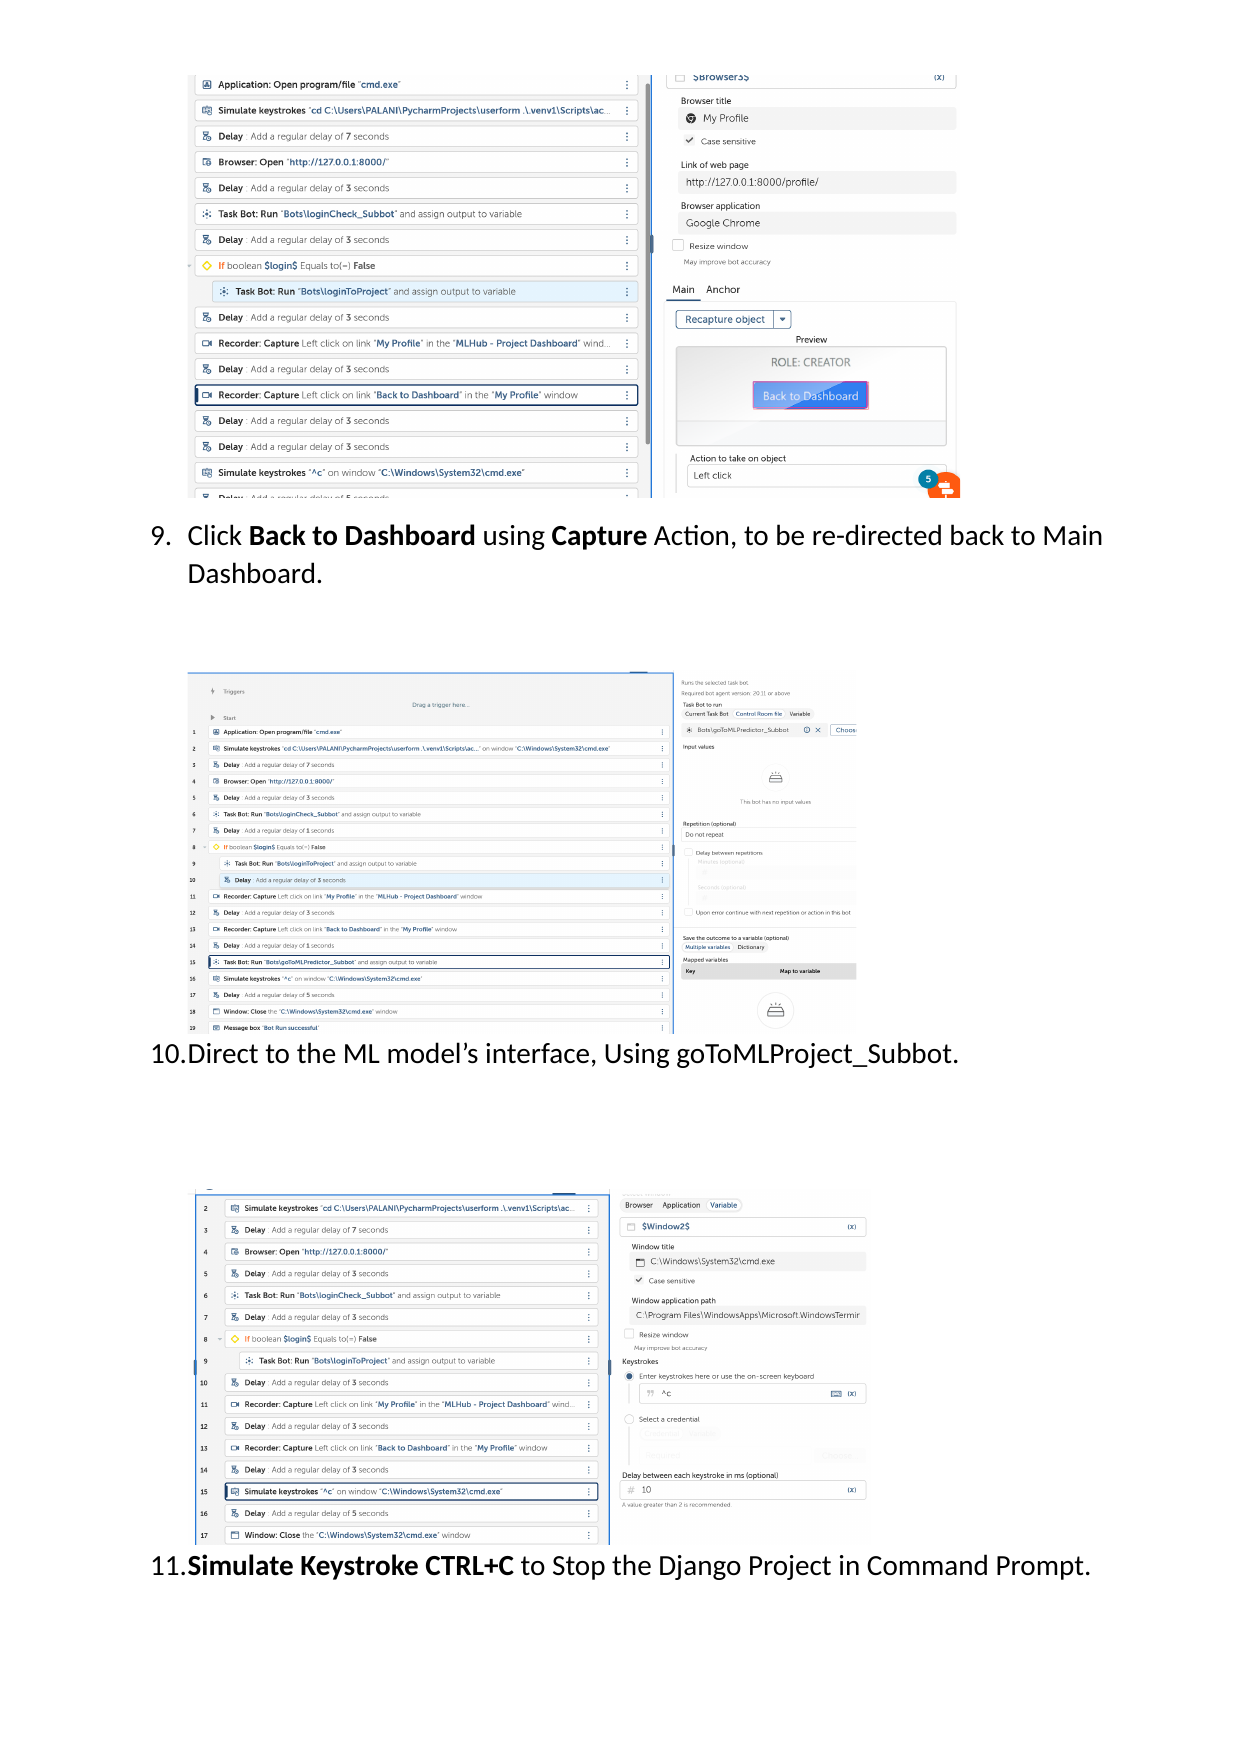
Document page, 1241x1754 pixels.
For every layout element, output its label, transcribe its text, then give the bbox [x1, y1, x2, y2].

list Click Back to Dashboard using Capture Action, to be re-directed back to Main Dashboard. [150, 517, 1165, 591]
list Direct to the ML model’s interface, Using goToMLProject_Subbot. [150, 1036, 1165, 1071]
picture [187, 1189, 872, 1545]
picture [187, 75, 961, 498]
picture [187, 670, 857, 1034]
list Simulate Keystroke CTRL+C to Stop the Django Project in Command Prompt. [150, 1547, 1165, 1582]
